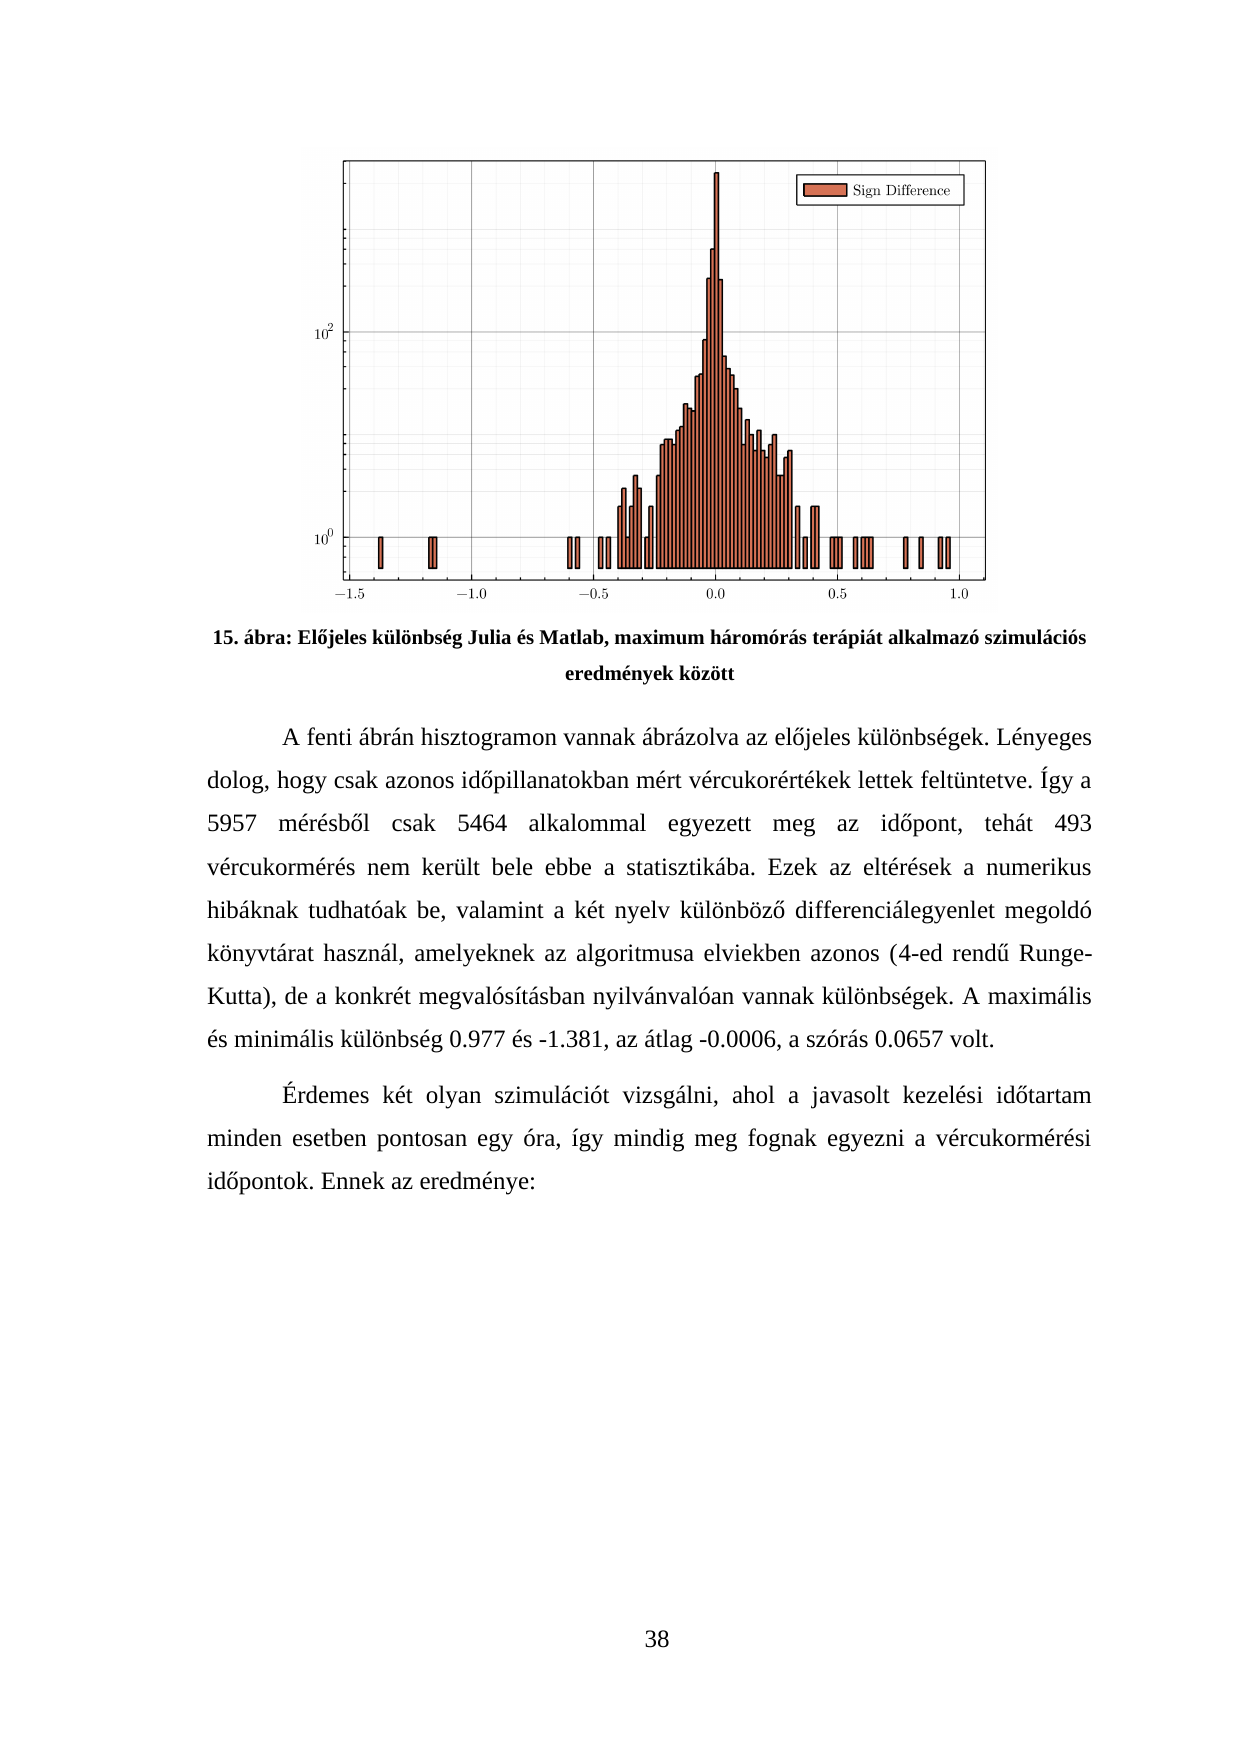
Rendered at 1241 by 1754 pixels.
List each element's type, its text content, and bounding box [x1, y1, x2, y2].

picture [300, 147, 999, 613]
text 15. ábra: Előjeles különbség Julia és Matlab, maximum háromórás terápiát alkalmazó szimulációs eredmények között [207, 625, 1092, 685]
text Érdemes két olyan szimulációt vizsgálni, ahol a javasolt kezelési időtartam minden esetben pontosan egy óra, így mindig meg fognak egyezni a vércukormérési időpontok. Ennek az eredménye: [207, 1080, 1092, 1195]
text A fenti ábrán hisztogramon vannak ábrázolva az előjeles különbségek. Lényeges dolog, hogy csak azonos időpillanatokban mért vércukorértékek lettek feltüntetve. Így a 5957 mérésből csak 5464 alkalommal egyezett meg az időpont, tehát 493 vércukormérés nem került bele ebbe a statisztikába. Ezek az eltérések a numerikus hibáknak tudhatóak be, valamint a két nyelv különböző differenciálegyenlet megoldó könyvtárat használ, amelyeknek az algoritmusa elviekben azonos (4-ed rendű Runge-Kutta), de a konkrét megvalósításban nyilvánvalóan vannak különbségek. A maximális és minimális különbség 0.977 és -1.381, az átlag -0.0006, a szórás 0.0657 volt. [207, 722, 1092, 1053]
